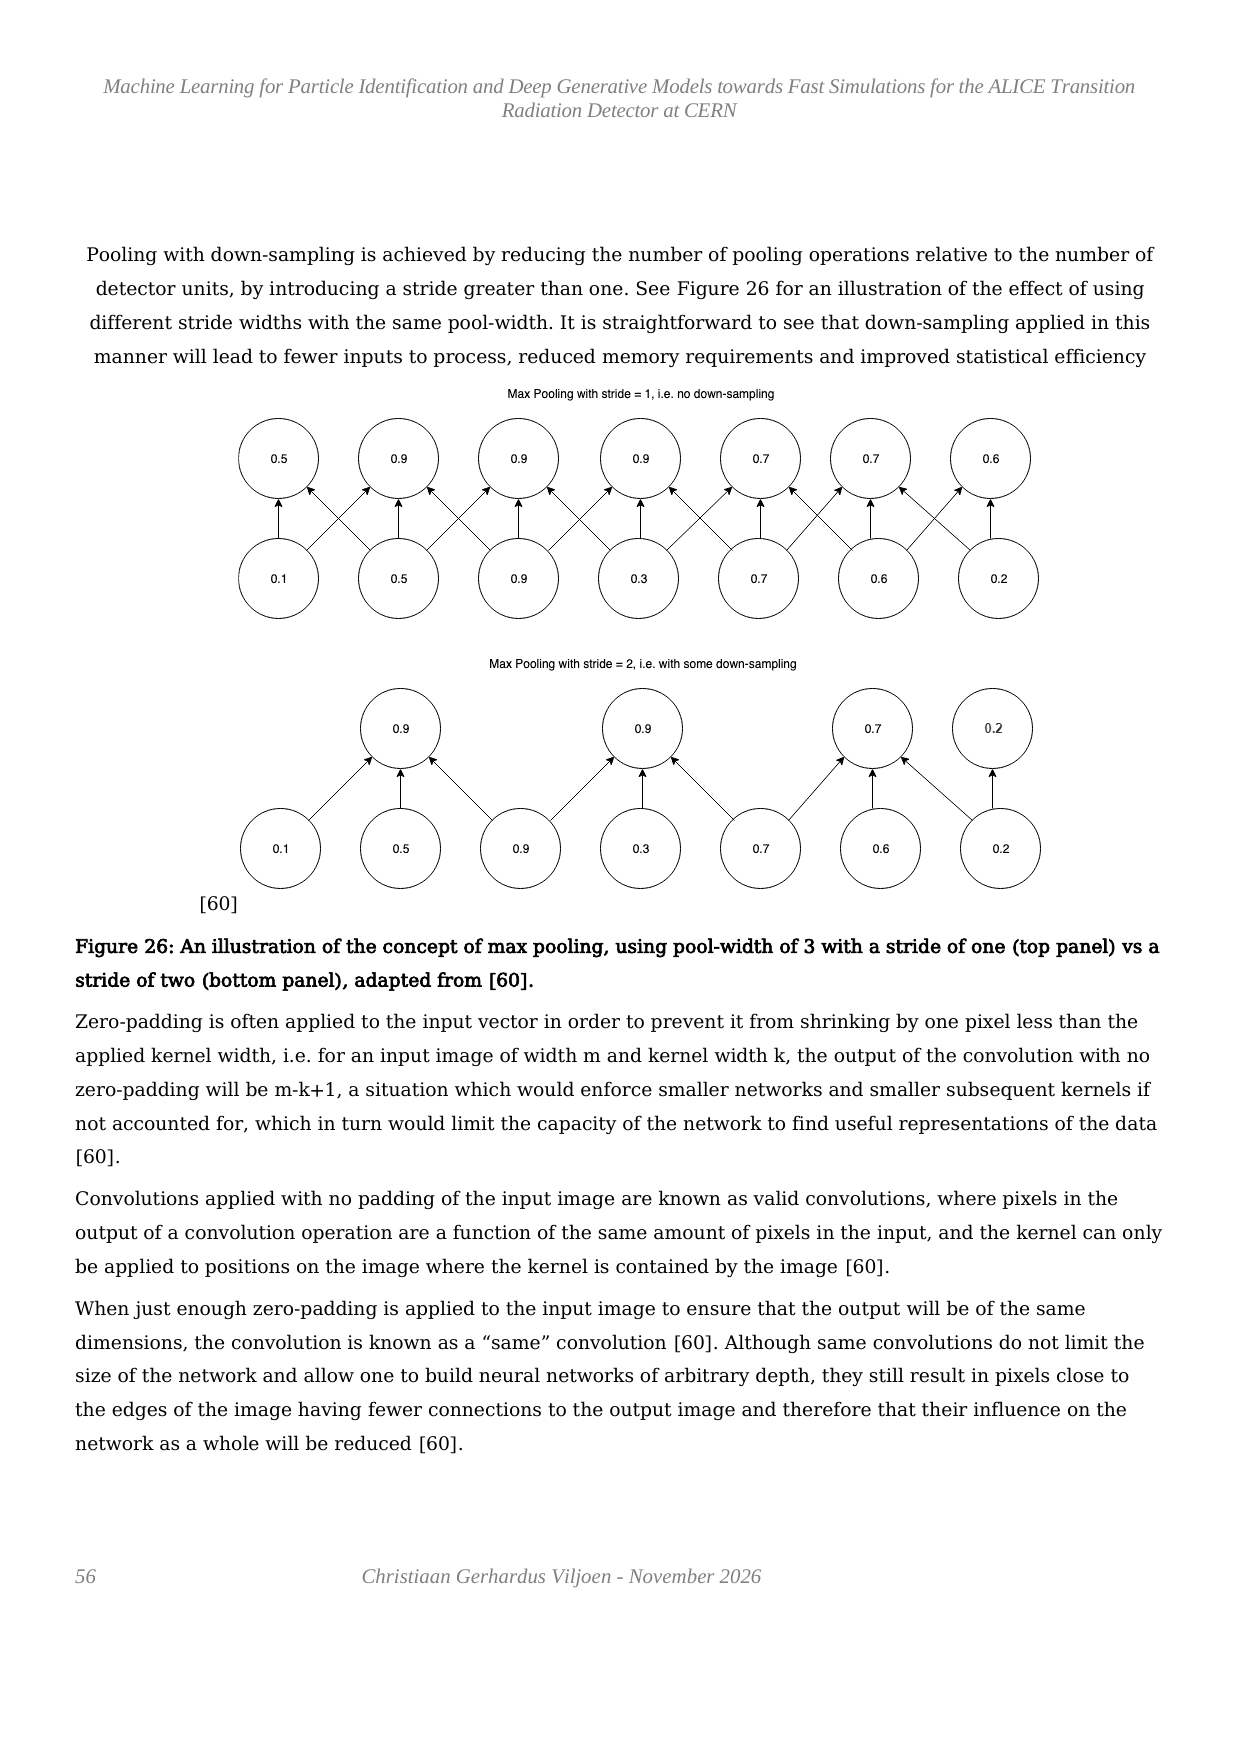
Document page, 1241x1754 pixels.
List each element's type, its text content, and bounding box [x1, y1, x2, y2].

text Convolutions applied with no padding of the input image are known as valid convolutions, where pixels in the output of a convolution operation are a function of the same amount of pixels in the input, and the kernel can only be applied to positions on the image where the kernel is contained by the image . [75, 1187, 1165, 1277]
picture [238, 378, 1042, 911]
text Zero-padding is often applied to the input vector in order to prevent it from shrinking by one pixel less than the applied kernel width, i.e. for an input image of width m and kernel width k, the output of the convolution with no zero-padding will be m-k+1, a situation which would enforce smaller networks and smaller subsequent kernels if not accounted for, which in turn would limit the capacity of the network to find useful representations of the data . [75, 1010, 1165, 1167]
text When just enough zero-padding is applied to the input image to ensure that the output will be of the same dimensions, the convolution is known as a “same” convolution . Although same convolutions do not limit the size of the network and allow one to build neural networks of arbitrary depth, they still result in pixels close to the edges of the image having fewer connections to the output image and therefore that their influence on the network as a whole will be reduced . [75, 1297, 1165, 1454]
text Figure 26: An illustration of the concept of max pooling, using pool-width of 3 with a stride of one (top panel) vs a stride of two (bottom panel), adapted from. [75, 934, 1165, 990]
